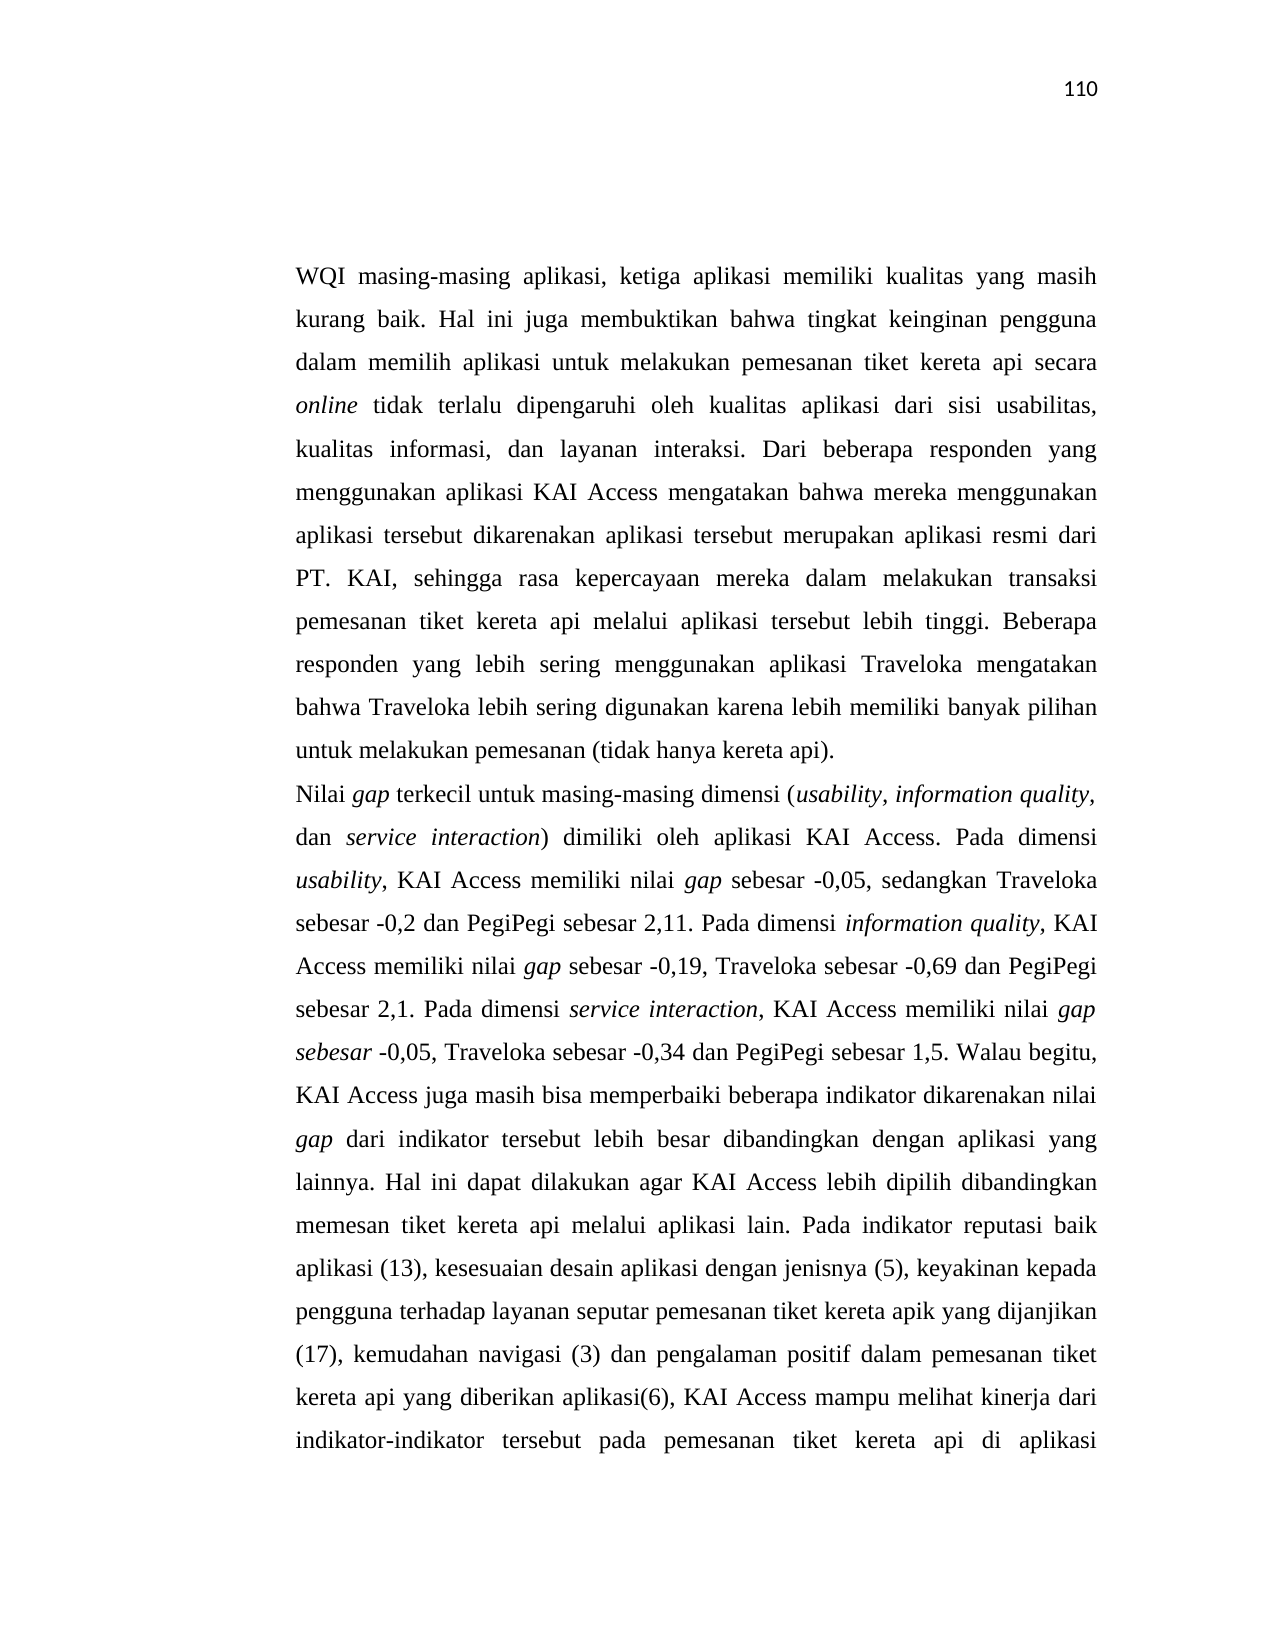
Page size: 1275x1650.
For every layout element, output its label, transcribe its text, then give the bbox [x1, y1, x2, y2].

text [295, 779, 1098, 1454]
text WQI masing-masing aplikasi, ketiga aplikasi memiliki kualitas yang masih kurang baik. Hal ini juga membuktikan bahwa tingkat keinginan pengguna dalam memilih aplikasi untuk melakukan pemesanan tiket kereta api secara online tidak terlalu dipengaruhi oleh kualitas aplikasi dari sisi usabilitas, kualitas informasi, dan layanan interaksi. Dari beberapa responden yang menggunakan aplikasi KAI Access mengatakan bahwa mereka menggunakan aplikasi tersebut dikarenakan aplikasi tersebut merupakan aplikasi resmi dari PT. KAI, sehingga rasa kepercayaan mereka dalam melakukan transaksi pemesanan tiket kereta api melalui aplikasi tersebut lebih tinggi. Beberapa responden yang lebih sering menggunakan aplikasi Traveloka mengatakan bahwa Traveloka lebih sering digunakan karena lebih memiliki banyak pilihan untuk melakukan pemesanan (tidak hanya kereta api). [295, 261, 1098, 764]
